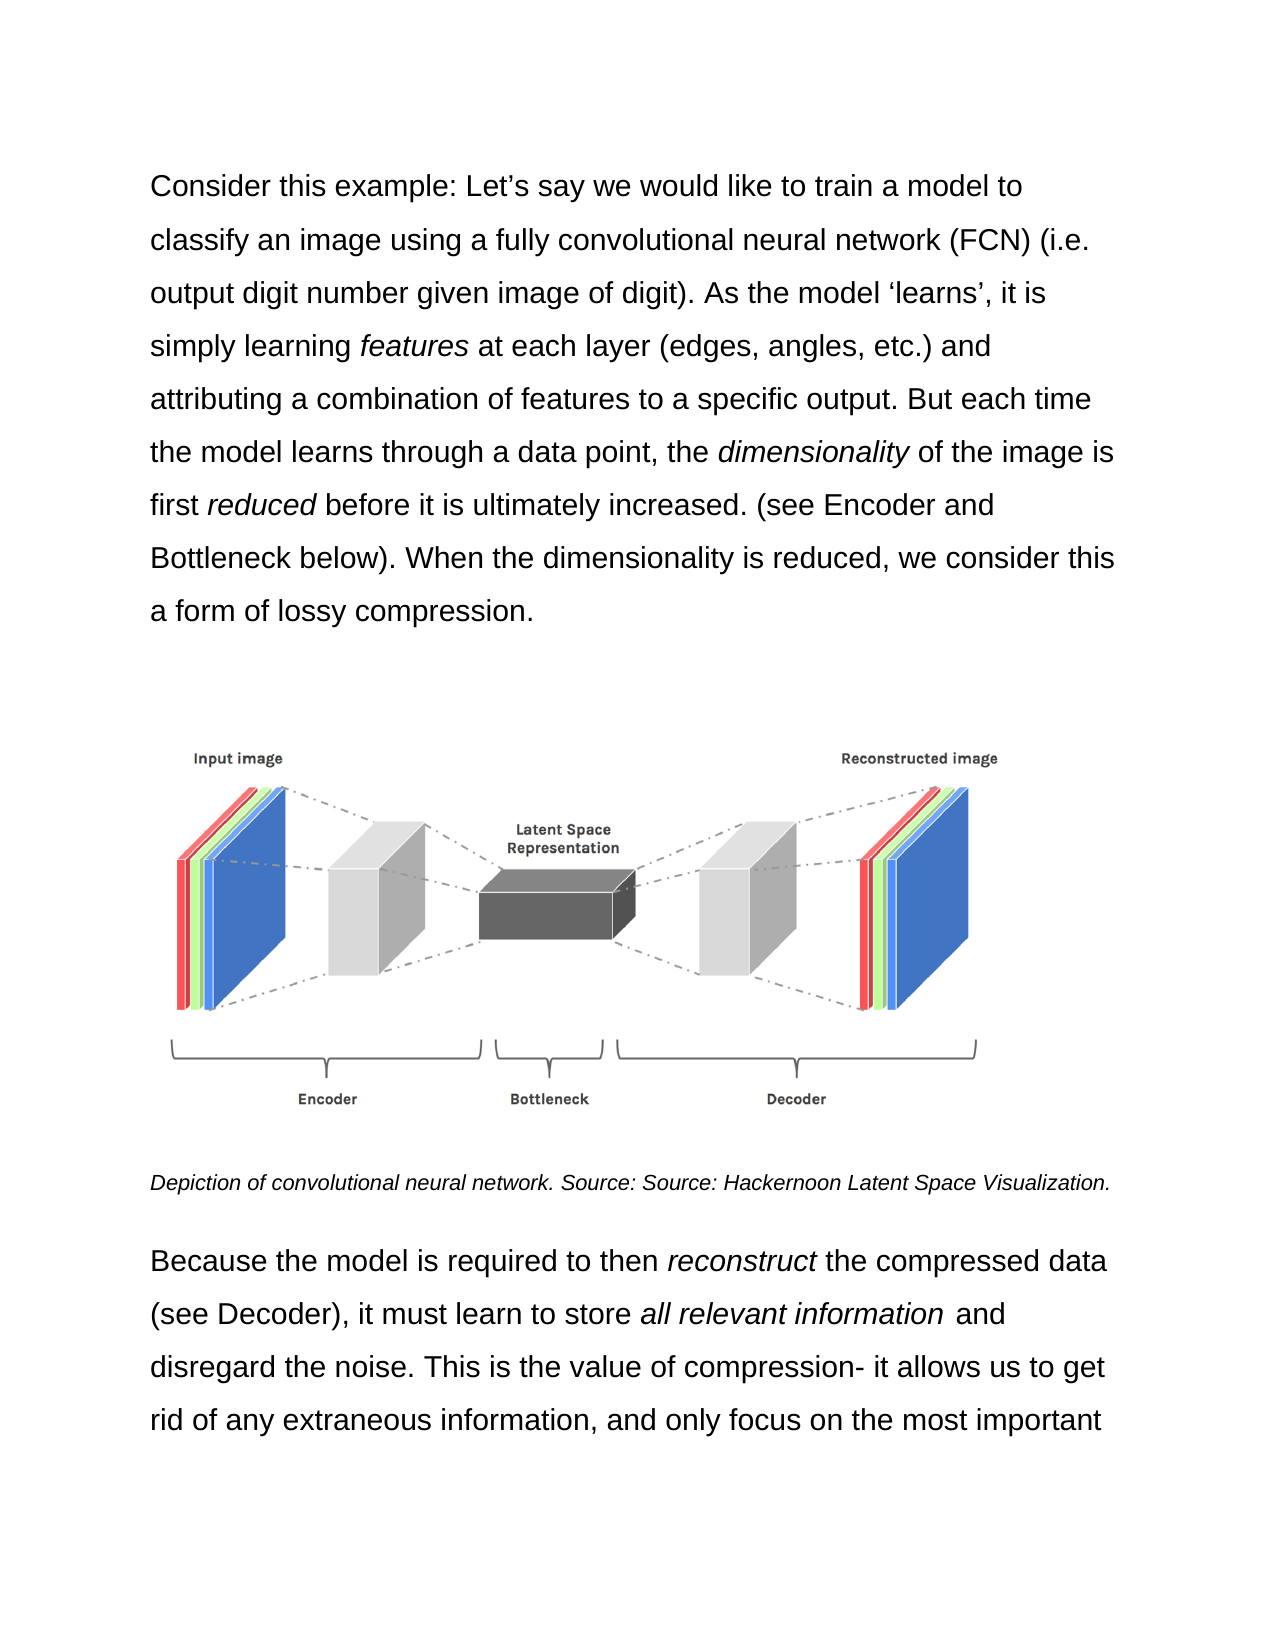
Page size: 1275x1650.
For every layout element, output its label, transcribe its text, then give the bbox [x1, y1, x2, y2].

text Consider this example: Let’s say we would like to train a model to classify an image using a fully convolutional neural network (FCN) (i.e. output digit number given image of digit). As the model ‘learns’, it is simply learning features at each layer (edges, angles, etc.) and attributing a combination of features to a specific output. But each time the model learns through a data point, the dimensionality of the image is first reduced before it is ultimately increased. (see Encoder and Bottleneck below). When the dimensionality is reduced, we consider this a form of lossy compression. [150, 150, 1125, 628]
picture [150, 739, 1003, 1113]
text Depiction of convolutional neural network. Source: Source: Hackernoon Latent Space Visualization. [150, 1142, 1125, 1195]
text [150, 1224, 1125, 1437]
